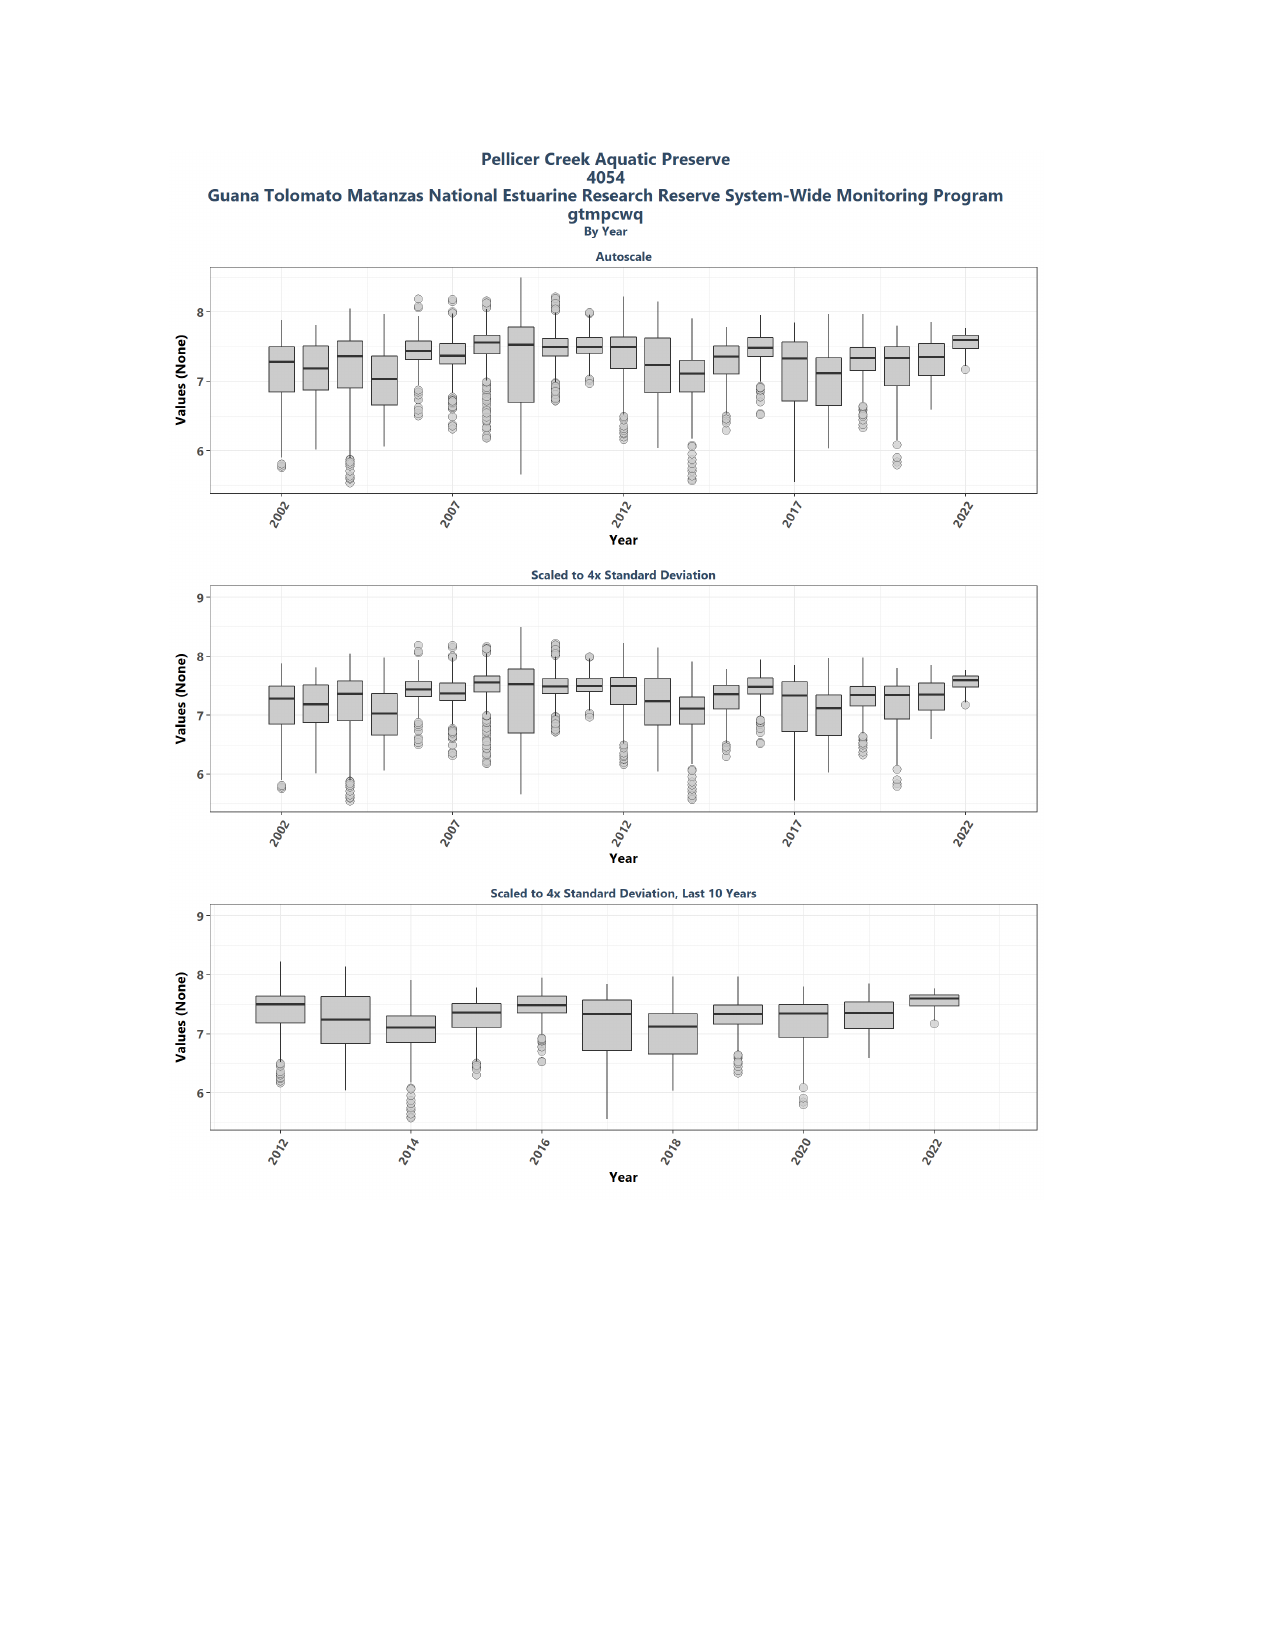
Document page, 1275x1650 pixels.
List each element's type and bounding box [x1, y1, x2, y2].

picture [168, 150, 1044, 1200]
